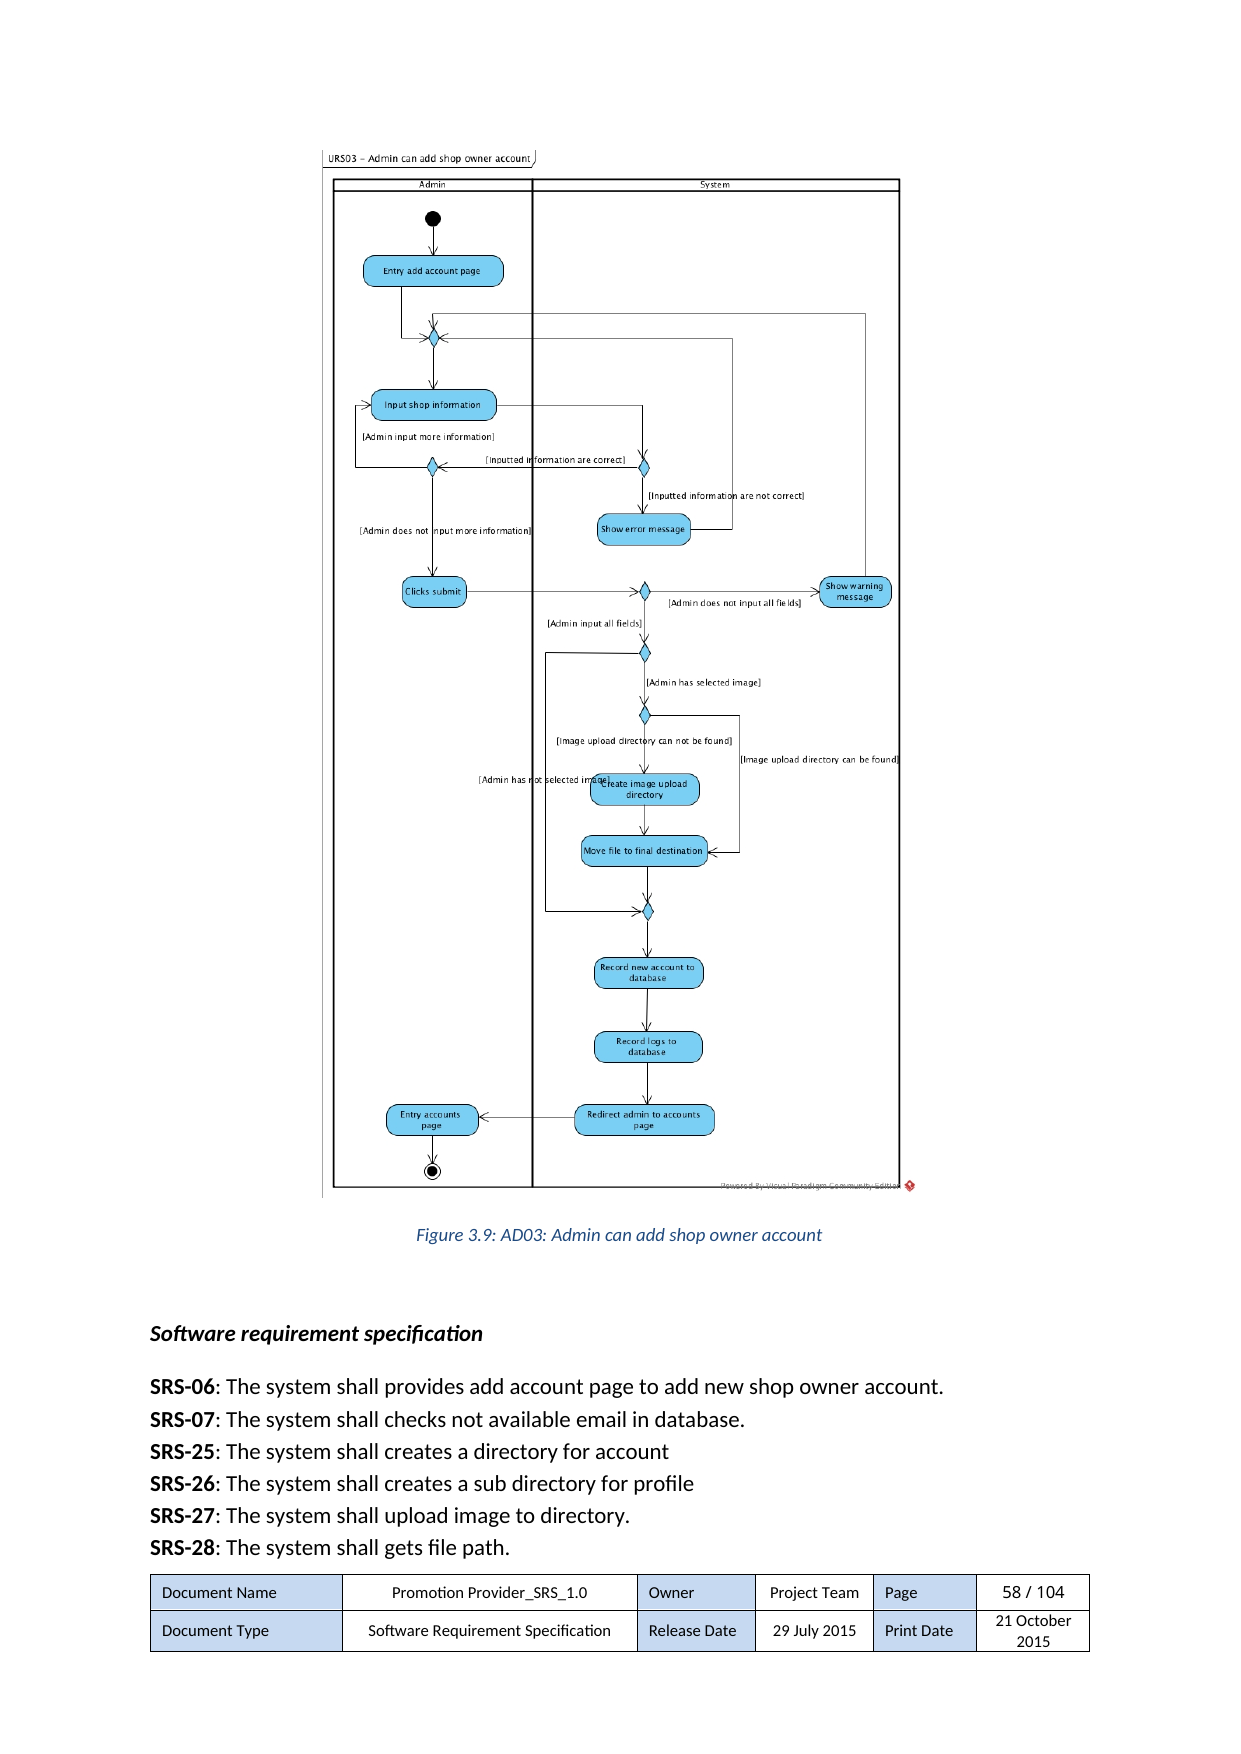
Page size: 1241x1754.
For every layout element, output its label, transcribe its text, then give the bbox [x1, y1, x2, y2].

text Software requirement specification [150, 1319, 1090, 1347]
text Figure 3.9: AD03: Admin can add shop owner account [150, 1223, 1090, 1246]
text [150, 1372, 1090, 1561]
picture [322, 150, 918, 1198]
